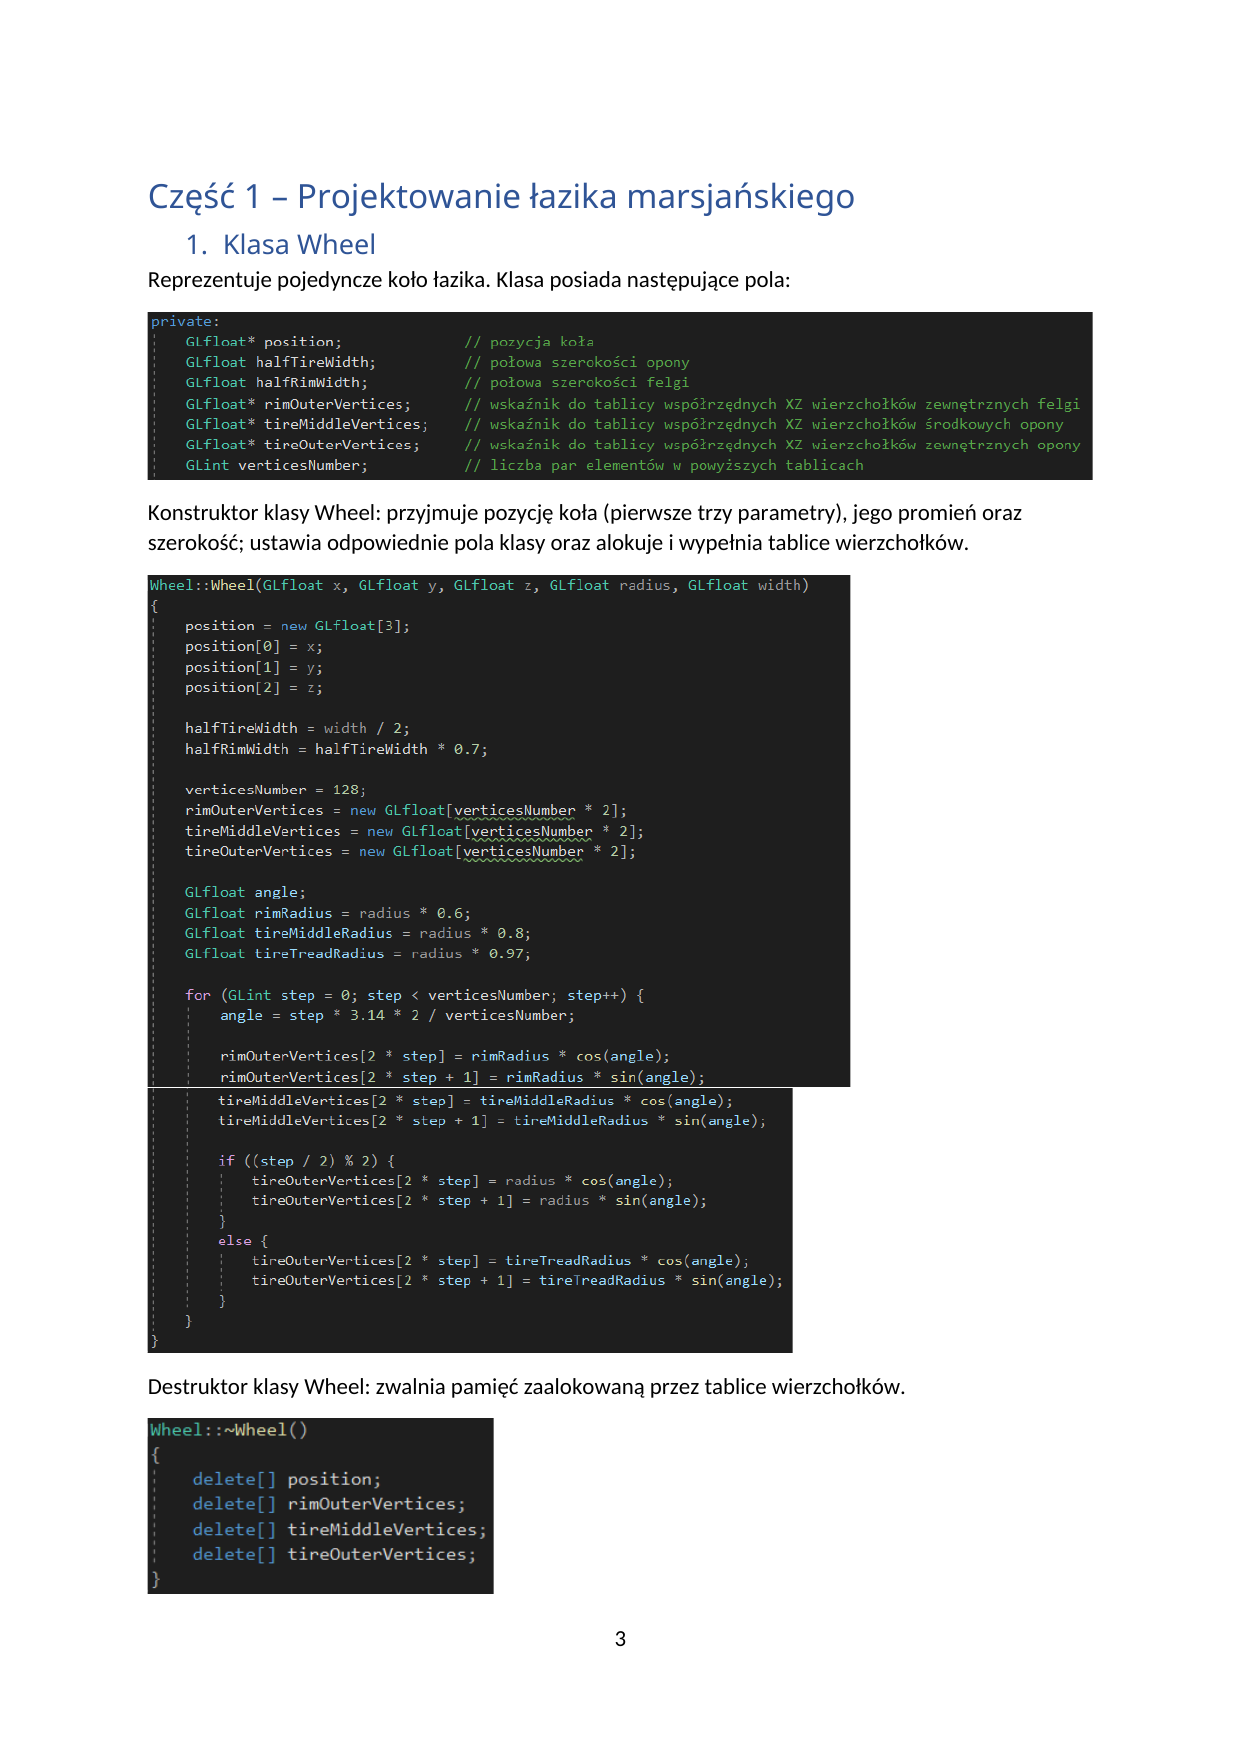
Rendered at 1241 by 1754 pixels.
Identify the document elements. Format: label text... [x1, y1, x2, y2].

text Destruktor klasy Wheel: zwalnia pamięć zaalokowaną przez tablice wierzchołków. [148, 1372, 1093, 1400]
text Reprezentuje pojedyncze koło łazika. Klasa posiada następujące pola: [148, 266, 1093, 293]
subtitle Klasa Wheel [185, 226, 1093, 263]
picture [147, 1418, 494, 1594]
subtitle Część 1 – Projektowanie łazika marsjańskiego [148, 173, 1093, 218]
picture [147, 1088, 793, 1353]
text Konstruktor klasy Wheel: przyjmuje pozycję koła (pierwsze trzy parametry), jego promień oraz szerokość; ustawia odpowiednie pola klasy oraz alokuje i wypełnia tablice wierzchołków. [148, 498, 1093, 556]
picture [147, 575, 851, 1087]
picture [147, 312, 1093, 480]
